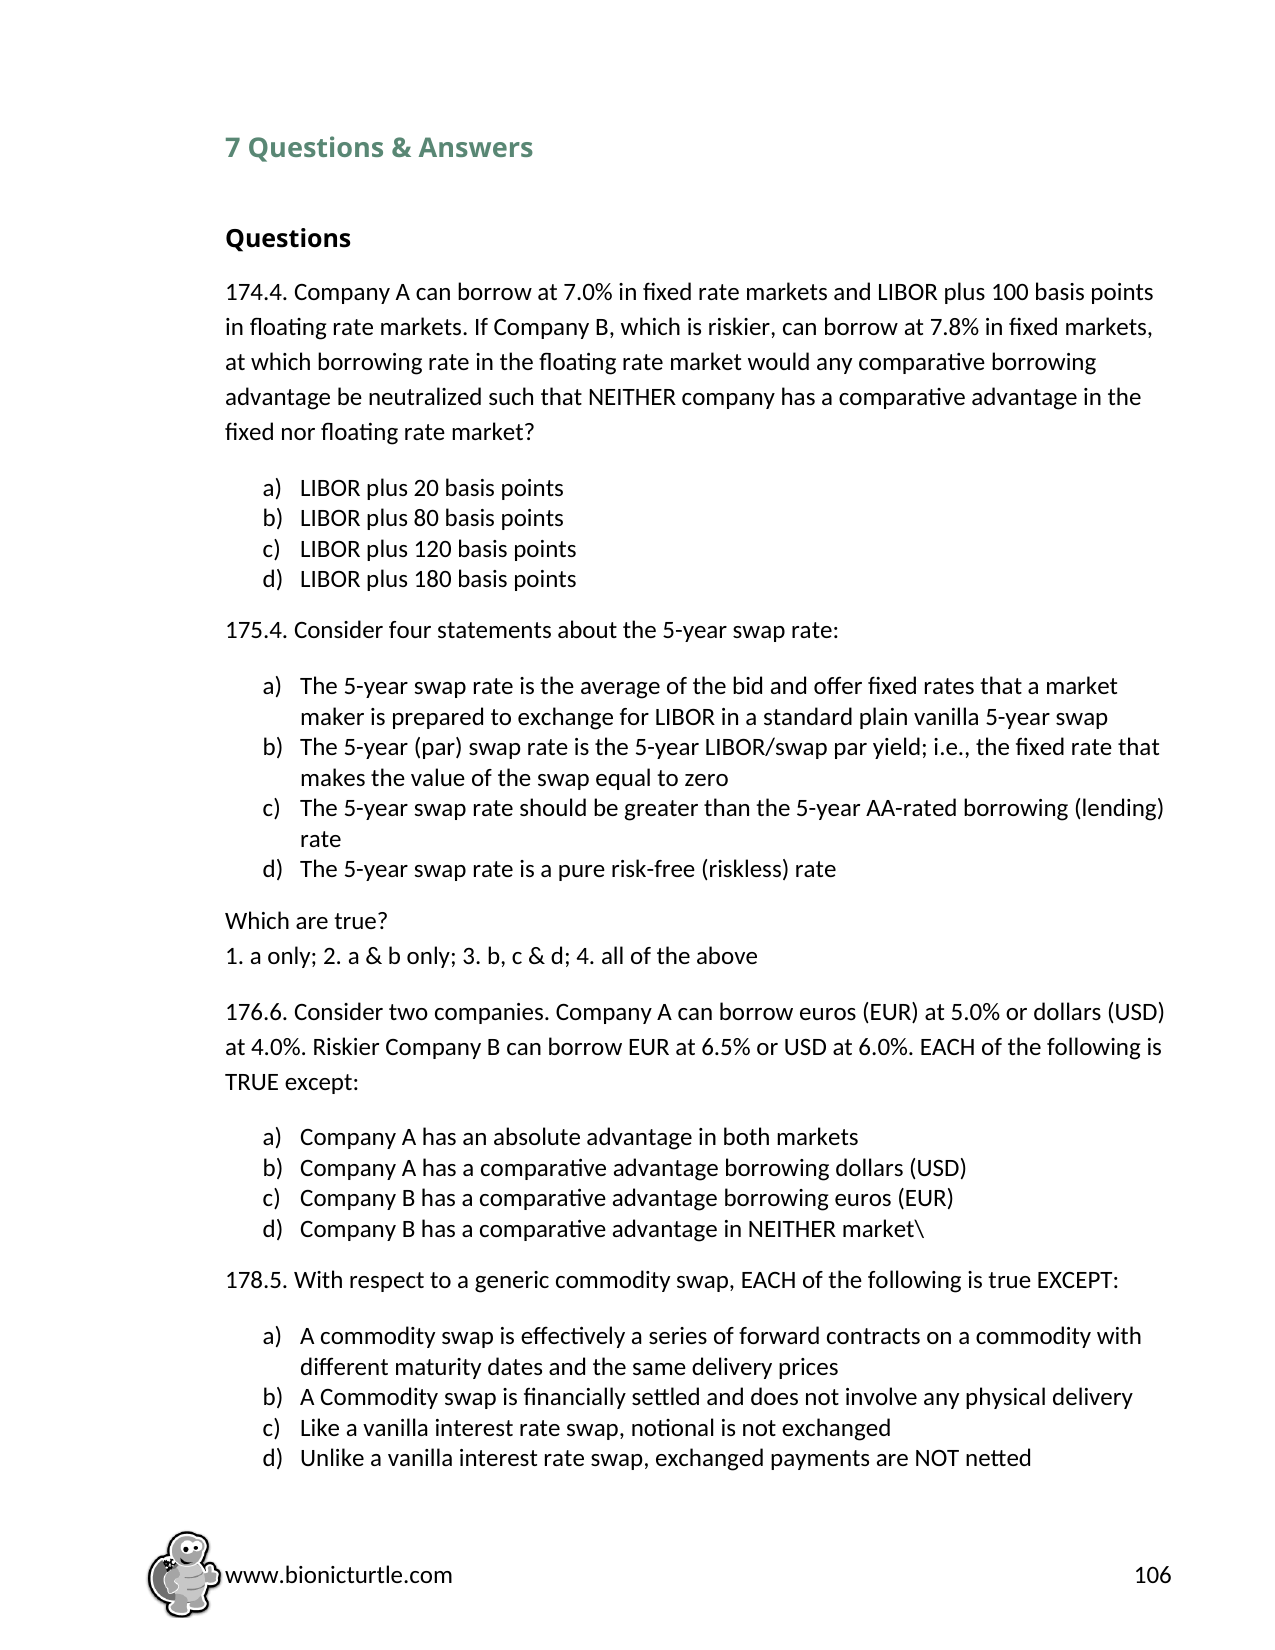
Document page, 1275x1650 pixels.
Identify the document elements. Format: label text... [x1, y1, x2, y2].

text Which are true? 1. a only; 2. a & b only; 3. b, c & d; 4. all of the above [225, 905, 1172, 970]
list LIBOR plus 180 basis points [262, 563, 1172, 594]
list Company A has an absolute advantage in both markets [262, 1122, 1172, 1152]
text 175.4. Consider four statements about the 5-year swap rate: [225, 614, 1172, 645]
list Company B has a comparative advantage borrowing euros (EUR) [262, 1183, 1172, 1213]
list LIBOR plus 20 basis points [262, 472, 1172, 502]
text 174.4. Company A can borrow at 7.0% in fixed rate markets and LIBOR plus 100 basis points in floating rate markets. If Company B, which is riskier, can borrow at 7.8% in fixed markets, at which borrowing rate in the floating rate market would any comparative borrowing advantage be neutralized such that NEITHER company has a comparative advantage in the fixed nor floating rate market? [225, 276, 1172, 446]
list A Commodity swap is financially settled and does not involve any physical delivery [262, 1381, 1172, 1412]
list Unlike a vanilla interest rate swap, exchanged payments are NOT netted [262, 1442, 1172, 1473]
text 178.5. With respect to a generic commodity swap, EACH of the following is true EXCEPT: [225, 1264, 1172, 1295]
list LIBOR plus 80 basis points [262, 502, 1172, 533]
list A commodity swap is effectively a series of forward contracts on a commodity with different maturity dates and the same delivery prices [262, 1320, 1172, 1381]
list LIBOR plus 120 basis points [262, 533, 1172, 563]
list Company B has a comparative advantage in NEITHER market\ [262, 1213, 1172, 1244]
subtitle Questions [225, 221, 1172, 255]
text 176.6. Consider two companies. Company A can borrow euros (EUR) at 5.0% or dollars (USD) at 4.0%. Riskier Company B can borrow EUR at 6.5% or USD at 6.0%. EACH of the following is TRUE except: [225, 996, 1172, 1096]
list The 5-year swap rate is a pure risk-free (riskless) rate [262, 853, 1172, 884]
list Like a vanilla interest rate swap, notional is not exchanged [262, 1412, 1172, 1442]
subtitle 7 Questions & Answers [225, 128, 1172, 165]
list The 5-year swap rate is the average of the bid and offer fixed rates that a market maker is prepared to exchange for LIBOR in a standard plain vanilla 5-year swap [262, 670, 1172, 731]
list Company A has a comparative advantage borrowing dollars (USD) [262, 1152, 1172, 1183]
list The 5-year (par) swap rate is the 5-year LIBOR/swap par yield; i.e., the fixed rate that makes the value of the swap equal to zero [262, 731, 1172, 792]
list The 5-year swap rate should be greater than the 5-year AA-rated borrowing (lending) rate [262, 792, 1172, 853]
